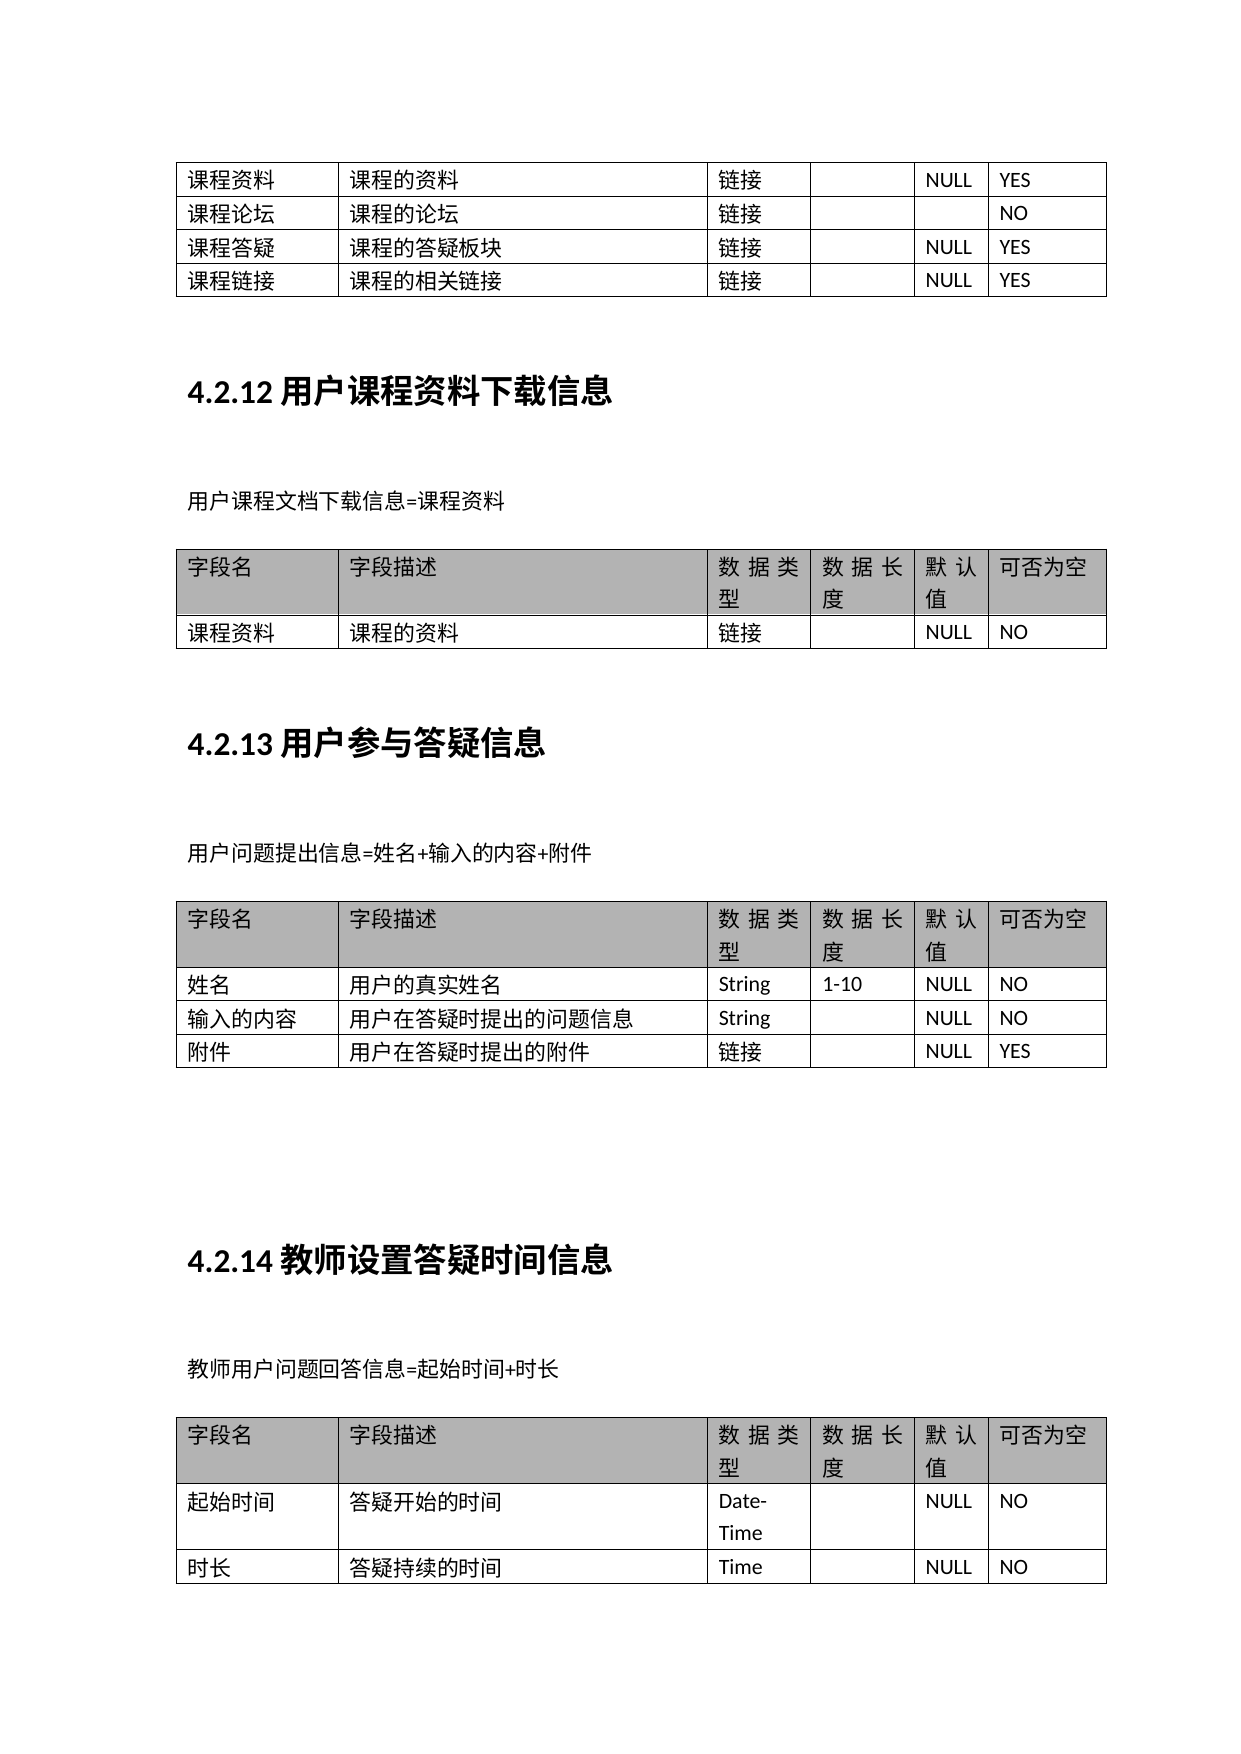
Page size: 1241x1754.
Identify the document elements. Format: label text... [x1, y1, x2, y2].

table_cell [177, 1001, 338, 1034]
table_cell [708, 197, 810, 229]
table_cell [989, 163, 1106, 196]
text 用户问题提出信息=姓名+输入的内容+附件 [187, 836, 1053, 868]
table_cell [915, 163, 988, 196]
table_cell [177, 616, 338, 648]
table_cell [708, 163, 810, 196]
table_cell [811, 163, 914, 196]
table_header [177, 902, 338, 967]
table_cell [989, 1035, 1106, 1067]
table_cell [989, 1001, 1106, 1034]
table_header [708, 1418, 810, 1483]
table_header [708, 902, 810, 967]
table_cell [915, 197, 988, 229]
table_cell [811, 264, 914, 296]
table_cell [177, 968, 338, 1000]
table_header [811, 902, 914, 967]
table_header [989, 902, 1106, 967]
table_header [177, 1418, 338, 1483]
text 教师用户问题回答信息=起始时间+时长 [187, 1352, 1053, 1384]
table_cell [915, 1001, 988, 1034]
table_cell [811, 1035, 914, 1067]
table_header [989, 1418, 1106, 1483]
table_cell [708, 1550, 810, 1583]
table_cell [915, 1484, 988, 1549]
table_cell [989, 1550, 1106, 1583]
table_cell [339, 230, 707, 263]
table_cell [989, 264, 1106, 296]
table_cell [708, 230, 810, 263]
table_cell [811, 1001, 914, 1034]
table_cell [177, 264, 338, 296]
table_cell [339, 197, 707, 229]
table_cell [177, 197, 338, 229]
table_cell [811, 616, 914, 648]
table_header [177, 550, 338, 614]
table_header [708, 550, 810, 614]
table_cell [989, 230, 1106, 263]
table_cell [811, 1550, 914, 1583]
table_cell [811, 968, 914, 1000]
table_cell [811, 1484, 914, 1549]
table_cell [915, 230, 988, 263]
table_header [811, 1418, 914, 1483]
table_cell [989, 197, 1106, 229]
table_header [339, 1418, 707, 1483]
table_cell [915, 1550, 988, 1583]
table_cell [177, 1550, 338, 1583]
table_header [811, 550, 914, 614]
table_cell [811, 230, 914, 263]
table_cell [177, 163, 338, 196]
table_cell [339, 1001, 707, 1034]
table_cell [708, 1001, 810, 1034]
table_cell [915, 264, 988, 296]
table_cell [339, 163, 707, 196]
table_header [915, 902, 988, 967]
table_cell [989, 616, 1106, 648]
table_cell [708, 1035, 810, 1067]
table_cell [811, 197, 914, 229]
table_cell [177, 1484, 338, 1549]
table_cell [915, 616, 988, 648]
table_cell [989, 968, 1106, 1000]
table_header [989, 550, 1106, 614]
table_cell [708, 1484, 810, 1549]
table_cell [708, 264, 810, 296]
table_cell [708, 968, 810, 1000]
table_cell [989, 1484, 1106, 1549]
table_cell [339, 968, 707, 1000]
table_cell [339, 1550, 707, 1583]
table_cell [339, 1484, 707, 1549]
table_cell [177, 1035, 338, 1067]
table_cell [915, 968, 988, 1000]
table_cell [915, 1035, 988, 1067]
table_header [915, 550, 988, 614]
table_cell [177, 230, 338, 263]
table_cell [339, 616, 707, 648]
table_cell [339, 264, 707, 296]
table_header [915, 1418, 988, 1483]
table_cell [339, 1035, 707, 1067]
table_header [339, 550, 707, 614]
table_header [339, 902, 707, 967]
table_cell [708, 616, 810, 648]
text 用户课程文档下载信息=课程资料 [187, 483, 1053, 516]
